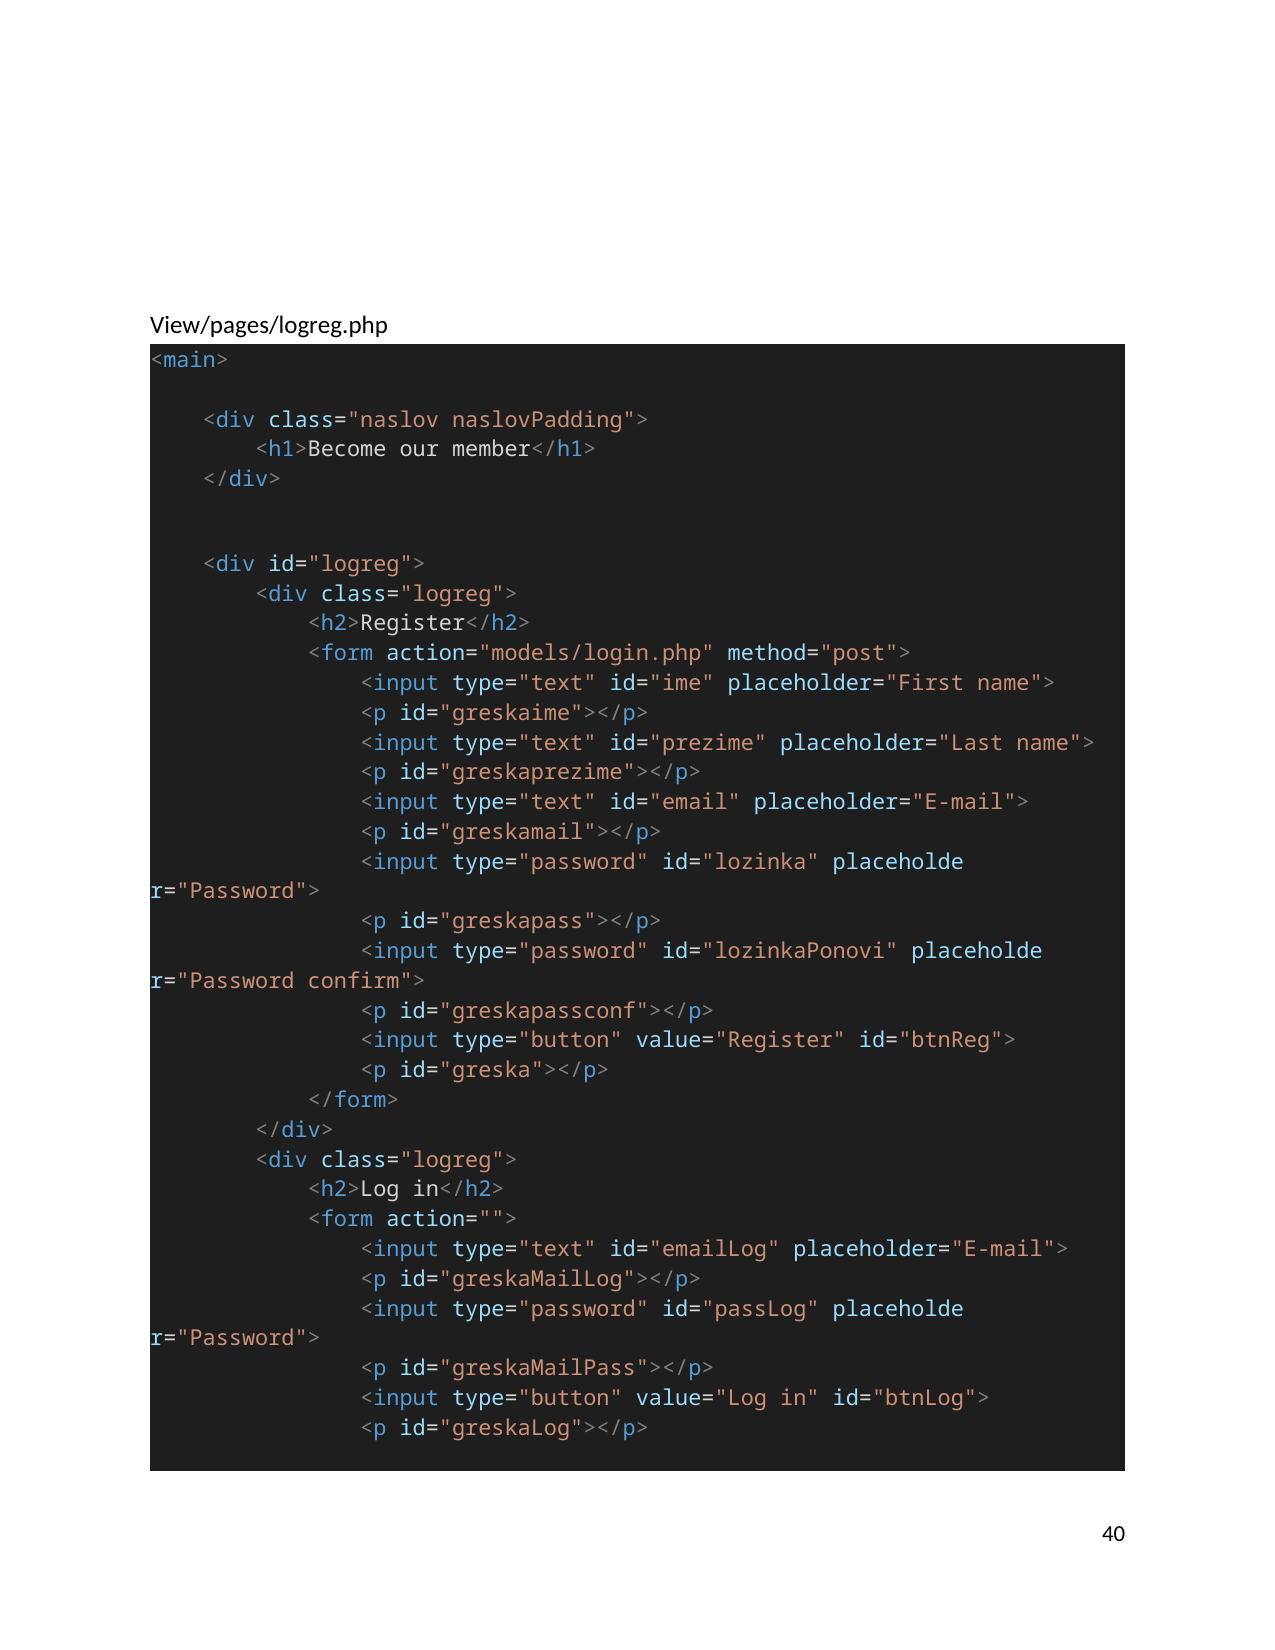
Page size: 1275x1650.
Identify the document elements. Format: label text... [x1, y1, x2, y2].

text <p id="greskamail"></p> [150, 816, 1125, 846]
text <p id="greskapassconf"></p> [150, 995, 1125, 1024]
text <p id="greskaime"></p> [150, 697, 1125, 727]
text <p id="greska"></p> [150, 1054, 1125, 1084]
text <input type="password" id="lozinkaPonovi" placeholder="Password confirm"> [150, 935, 1125, 995]
text <form action="models/login.php" method="post"> [150, 637, 1125, 667]
text </div> [150, 1114, 1125, 1144]
text </div> [150, 463, 1125, 493]
text <main> [150, 344, 1125, 374]
text <div class="naslov naslovPadding"> [150, 404, 1125, 433]
text <input type="text" id="prezime" placeholder="Last name"> [150, 727, 1125, 756]
text <p id="greskaMailPass"></p> [150, 1352, 1125, 1382]
text </form> [150, 1084, 1125, 1114]
text <h1>Become our member</h1> [150, 433, 1125, 463]
text <div id="logreg"> [150, 548, 1125, 578]
text <input type="text" id="ime" placeholder="First name"> [150, 667, 1125, 697]
subtitle View/pages/logreg.php [150, 309, 1125, 339]
text <input type="password" id="passLog" placeholder="Password"> [150, 1293, 1125, 1352]
text <p id="greskaprezime"></p> [150, 756, 1125, 786]
text <h2>Register</h2> [150, 607, 1125, 637]
text <div class="logreg"> [150, 1144, 1125, 1173]
text <h2>Log in</h2> [150, 1173, 1125, 1203]
text <div class="logreg"> [150, 578, 1125, 607]
text <form action=""> [150, 1203, 1125, 1233]
text <p id="greskaMailLog"></p> [150, 1263, 1125, 1293]
text <input type="button" value="Register" id="btnReg"> [150, 1024, 1125, 1054]
text <input type="text" id="emailLog" placeholder="E-mail"> [150, 1233, 1125, 1263]
text <input type="password" id="lozinka" placeholder="Password"> [150, 846, 1125, 905]
text <p id="greskaLog"></p> [150, 1412, 1125, 1442]
text <p id="greskapass"></p> [150, 905, 1125, 935]
text <input type="text" id="email" placeholder="E-mail"> [150, 786, 1125, 816]
text <input type="button" value="Log in" id="btnLog"> [150, 1382, 1125, 1412]
